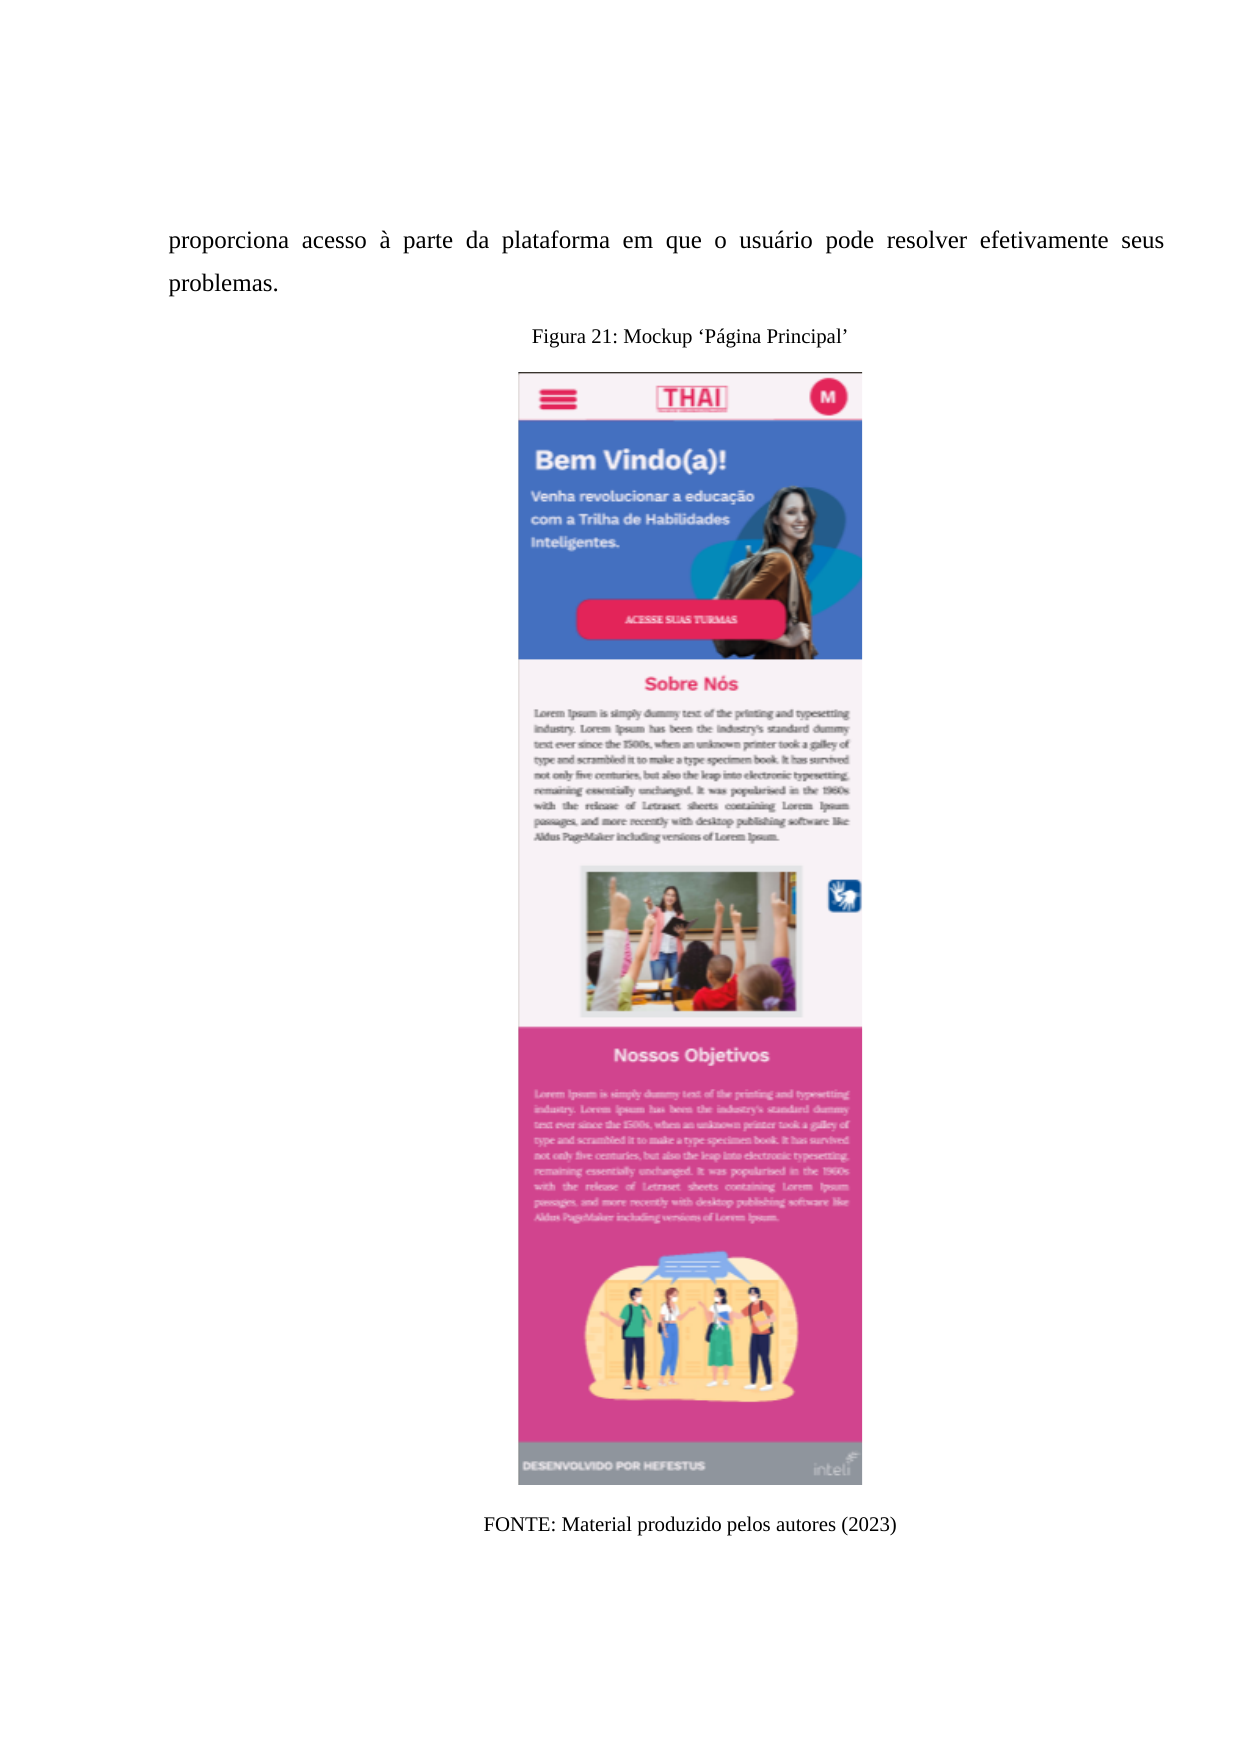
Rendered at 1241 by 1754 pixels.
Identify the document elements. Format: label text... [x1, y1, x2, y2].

picture [518, 372, 863, 1485]
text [168, 225, 1165, 297]
text Figura 21: Mockup ‘Página Principal’ [168, 324, 1165, 348]
text FONTE: Material produzido pelos autores (2023) [168, 1512, 1165, 1536]
